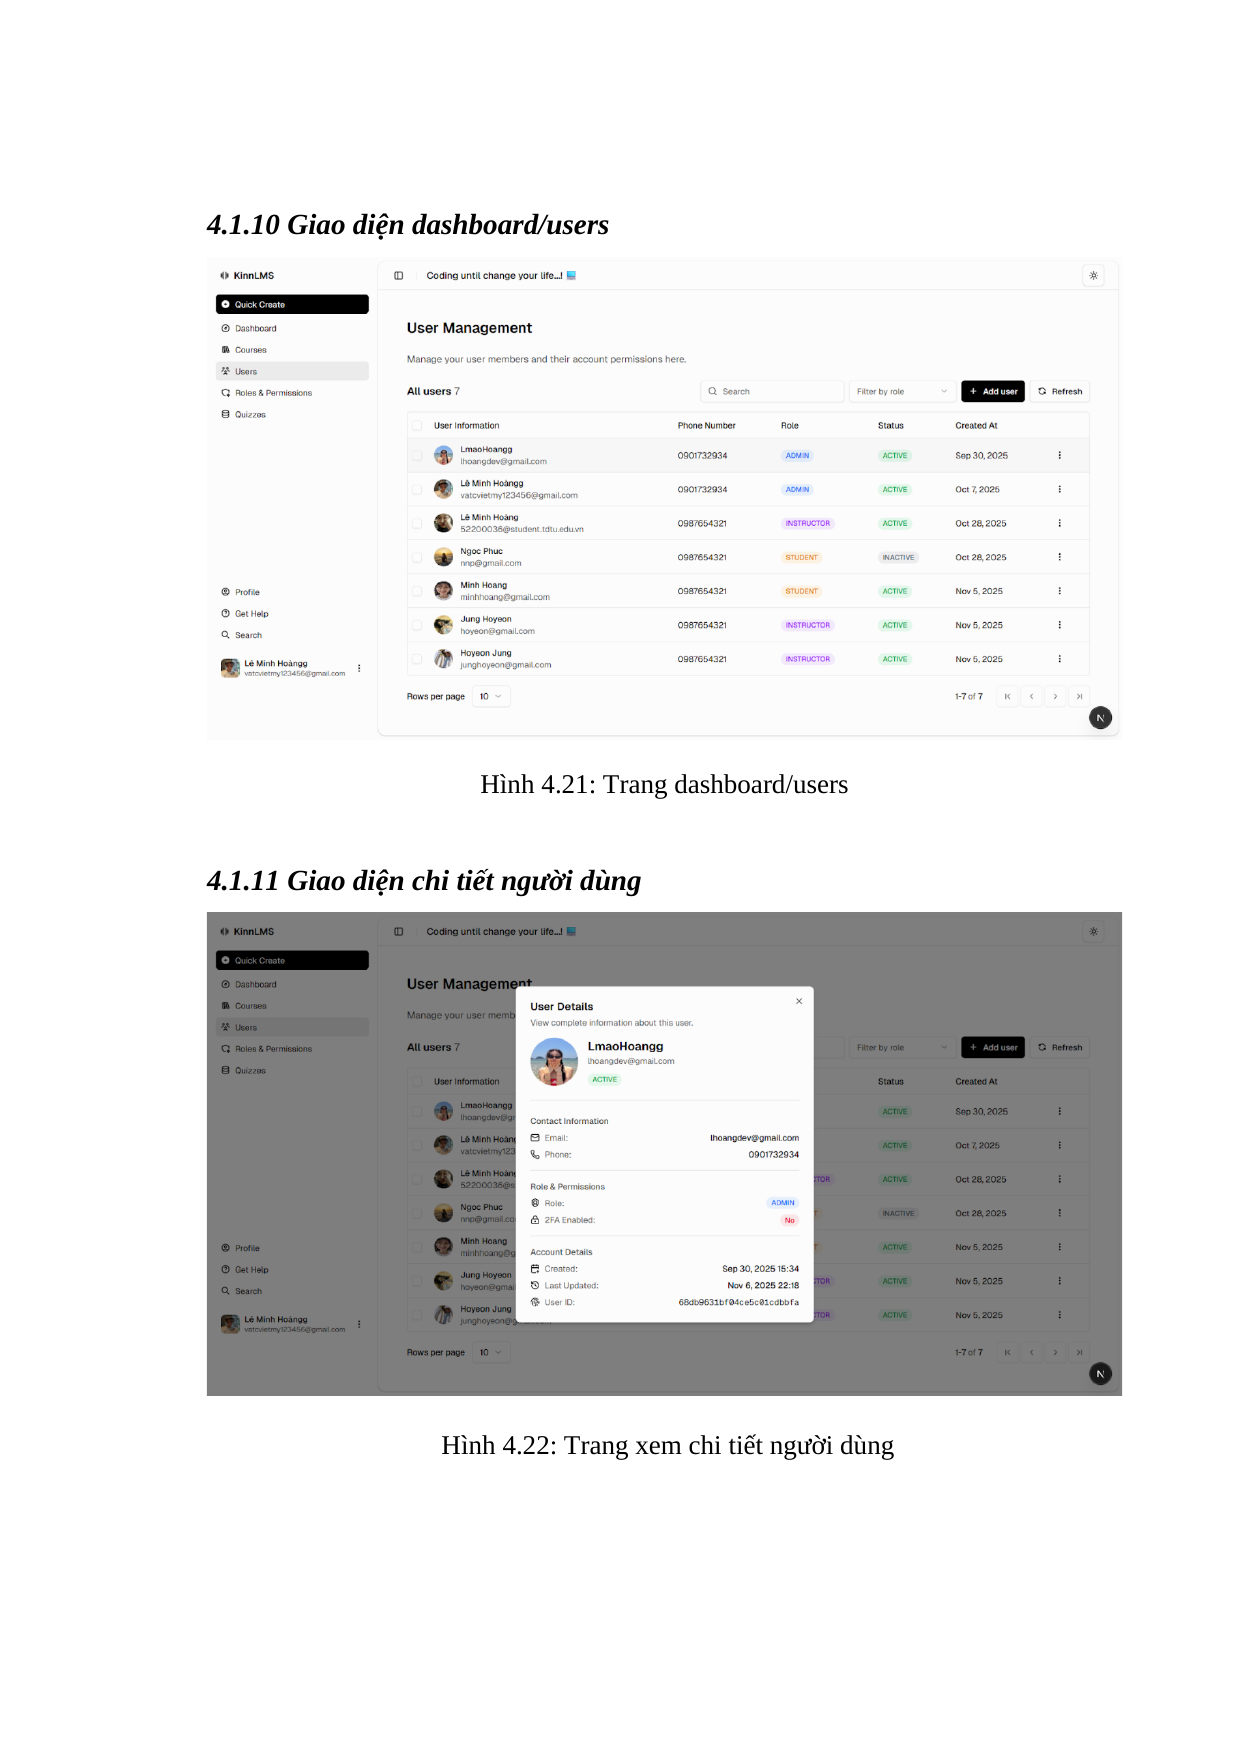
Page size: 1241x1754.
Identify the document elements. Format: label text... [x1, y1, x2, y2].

picture [206, 912, 1123, 1396]
list Giao diện dashboard/users [207, 207, 1122, 240]
list Giao diện chi tiết người dùng [207, 863, 1122, 896]
picture [206, 257, 1123, 740]
